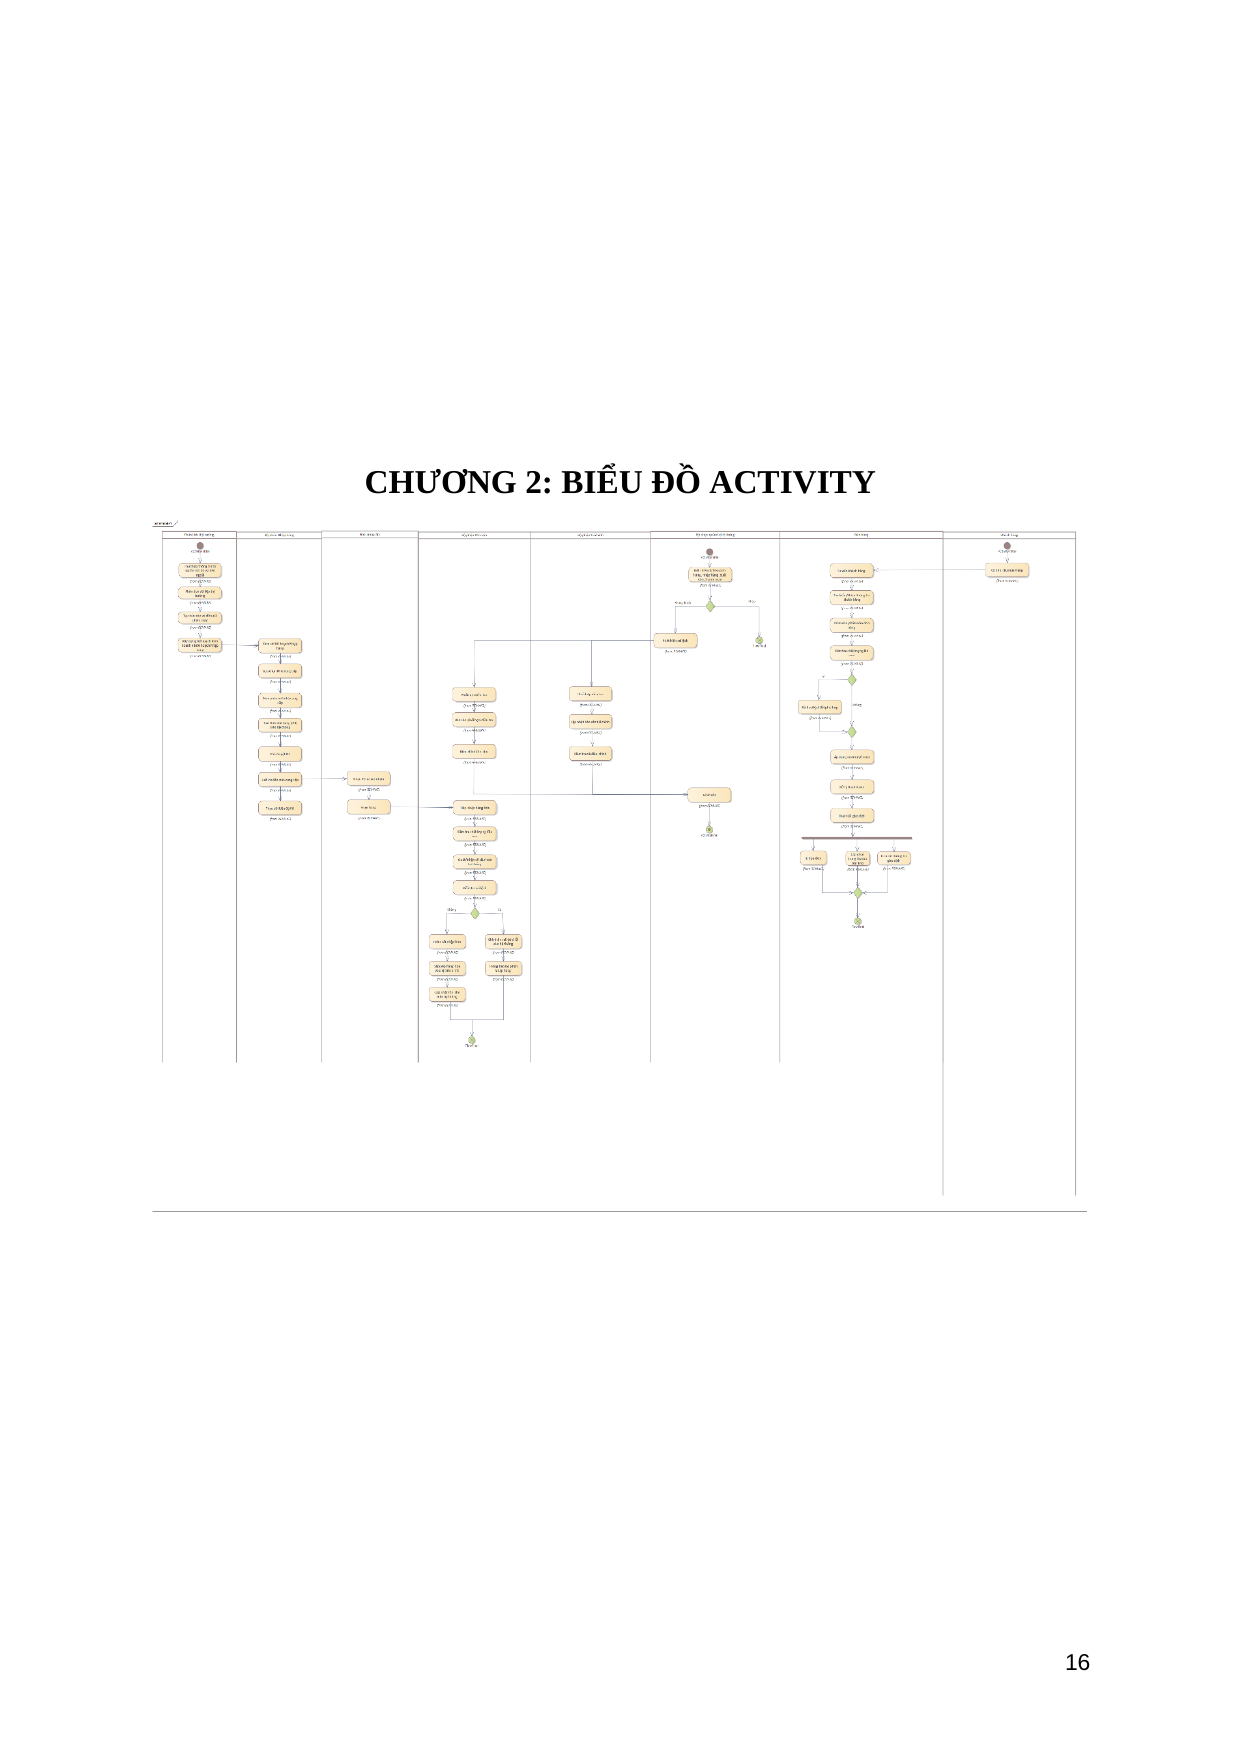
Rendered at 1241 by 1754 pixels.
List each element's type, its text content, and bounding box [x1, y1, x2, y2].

subtitle CHƯƠNG 2: BIỂU ĐỒ ACTIVITY [150, 462, 1090, 500]
picture [150, 518, 1089, 1213]
